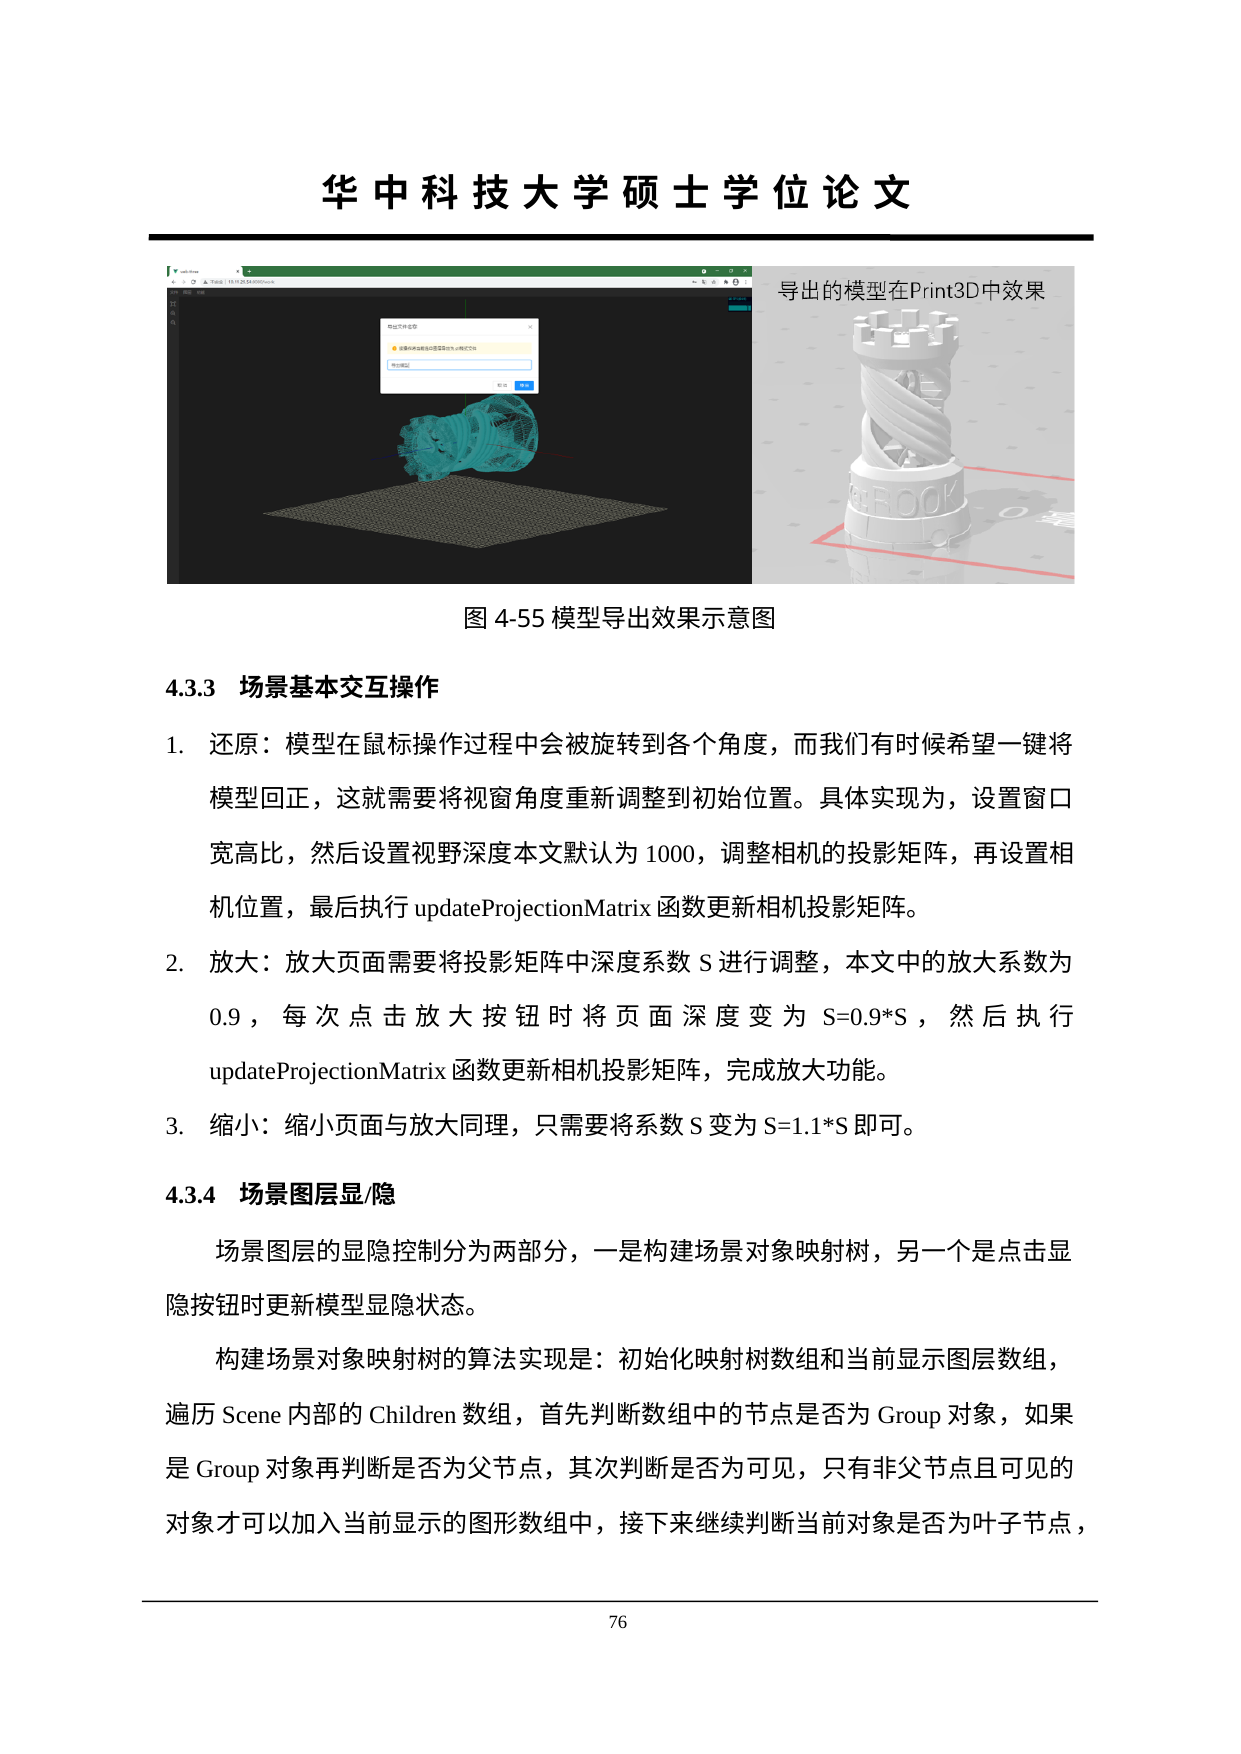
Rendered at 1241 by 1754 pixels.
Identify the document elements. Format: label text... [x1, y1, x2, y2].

subtitle 场景基本交互操作 [165, 667, 1075, 703]
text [165, 1340, 1075, 1539]
picture [165, 265, 1075, 584]
list 还原：模型在鼠标操作过程中会被旋转到各个角度，而我们有时候希望一键将模型回正，这就需要将视窗角度重新调整到初始位置。具体实现为，设置窗口宽高比，然后设置视野深度本文默认为1000，调整相机的投影矩阵，再设置相机位置，最后执行updateProjectionMatrix函数更新相机投影矩阵。 [165, 724, 1075, 924]
subtitle 场景图层显/隐 [165, 1174, 1075, 1210]
list 放大：放大页面需要将投影矩阵中深度系数S进行调整，本文中的放大系数为0.9，每次点击放大按钮时将页面深度变为S=0.9*S，然后执行updateProjectionMatrix函数更新相机投影矩阵，完成放大功能。 [165, 942, 1075, 1087]
list 缩小：缩小页面与放大同理，只需要将系数S变为S=1.1*S即可。 [165, 1105, 1075, 1141]
text 场景图层的显隐控制分为两部分，一是构建场景对象映射树，另一个是点击显隐按钮时更新模型显隐状态。 [165, 1231, 1075, 1322]
